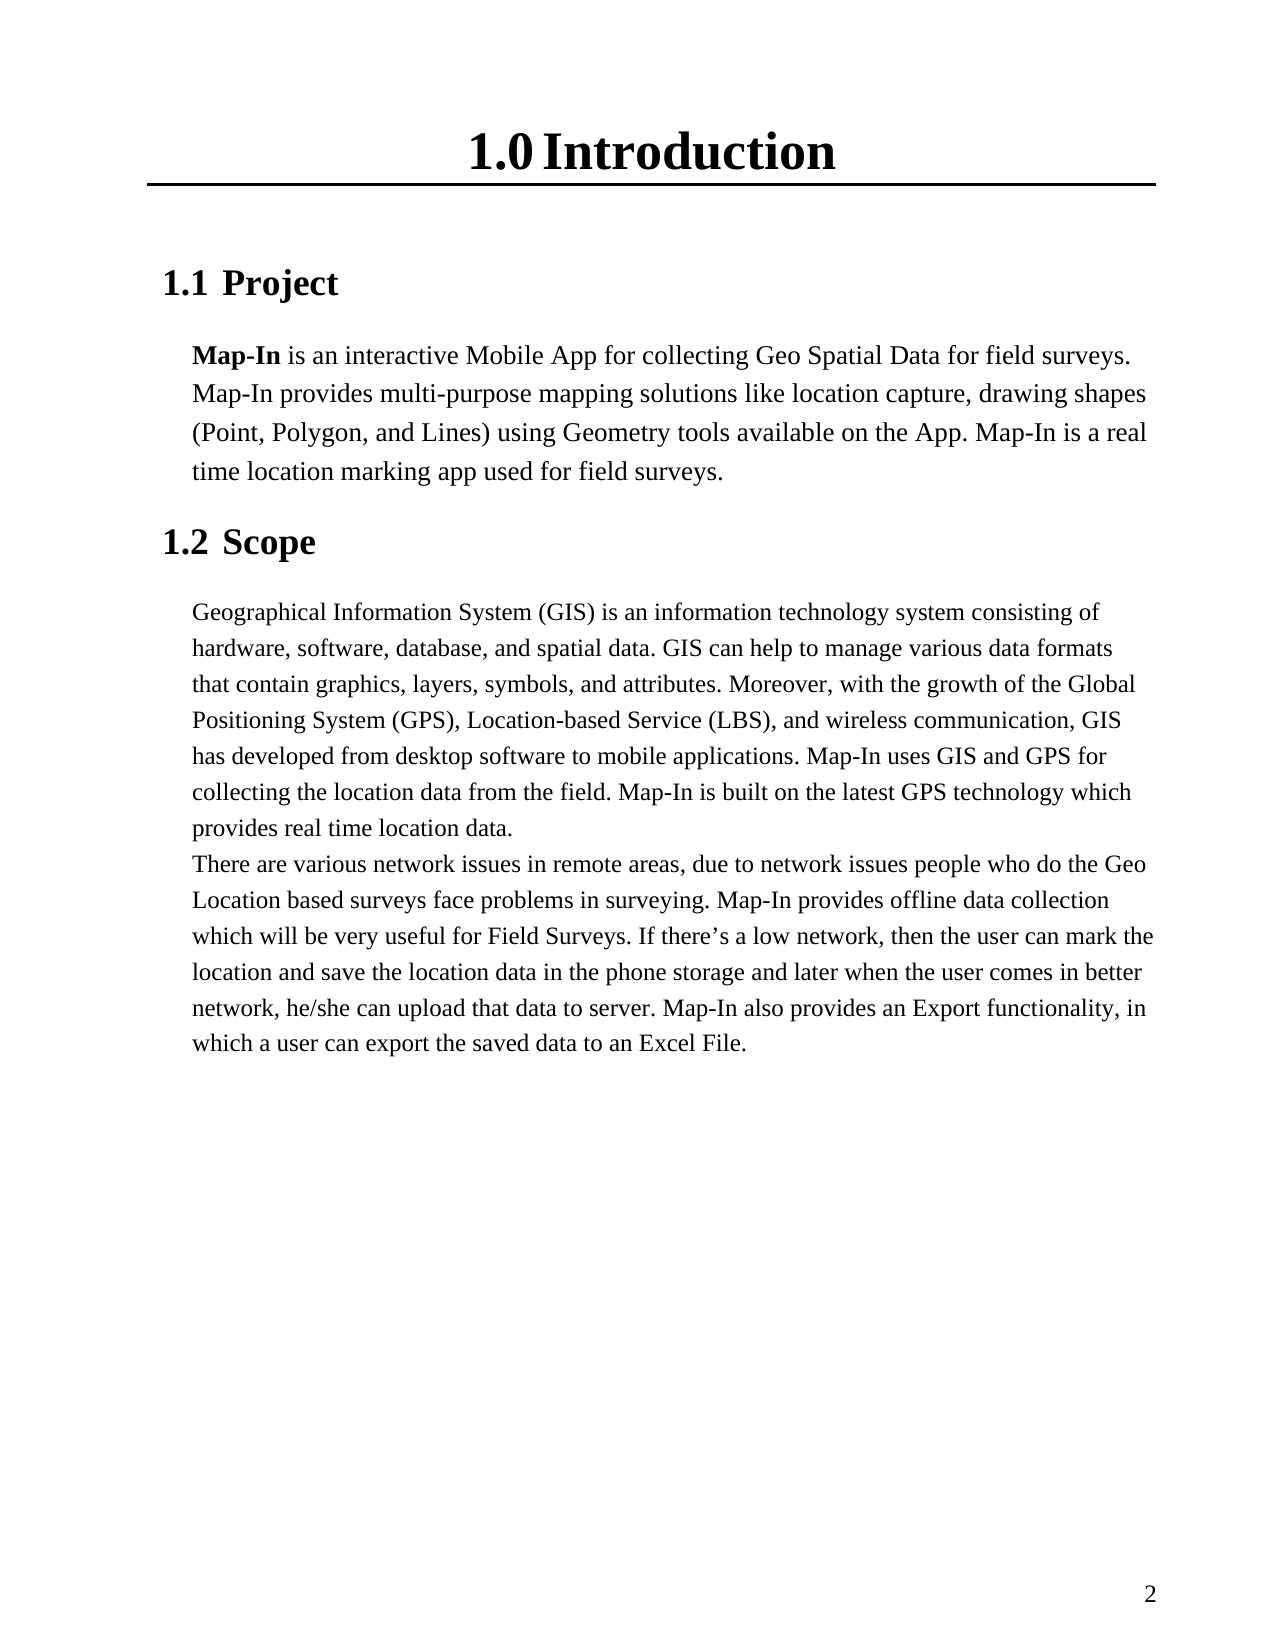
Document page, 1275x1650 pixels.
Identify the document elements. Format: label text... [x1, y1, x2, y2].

subtitle Scope [162, 519, 1156, 562]
subtitle Introduction [147, 119, 1156, 183]
text There are various network issues in remote areas, due to network issues people who do the Geo Location based surveys face problems in surveying. Map-In provides offline data collection which will be very useful for Field Surveys. If there’s a low network, then the user can mark the location and save the location data in the phone storage and later when the user comes in better network, he/she can upload that data to server. Map-In also provides an Export functionality, in which a user can export the saved data to an Excel File. [192, 849, 1156, 1057]
subtitle Project [162, 261, 1156, 304]
text Geographical Information System (GIS) is an information technology system consisting of hardware, software, database, and spatial data. GIS can help to manage various data formats that contain graphics, layers, symbols, and attributes. Moreover, with the growth of the Global Positioning System (GPS), Location-based Service (LBS), and wireless communication, GIS has developed from desktop software to mobile applications. Map-In uses GIS and GPS for collecting the location data from the field. Map-In is built on the latest GPS technology which provides real time location data. [192, 597, 1156, 842]
text Map-In is an interactive Mobile App for collecting Geo Spatial Data for field surveys. Map-In provides multi-purpose mapping solutions like location capture, drawing shapes (Point, Polygon, and Lines) using Geometry tools available on the App. Map-In is a real time location marking app used for field surveys. [192, 339, 1156, 486]
